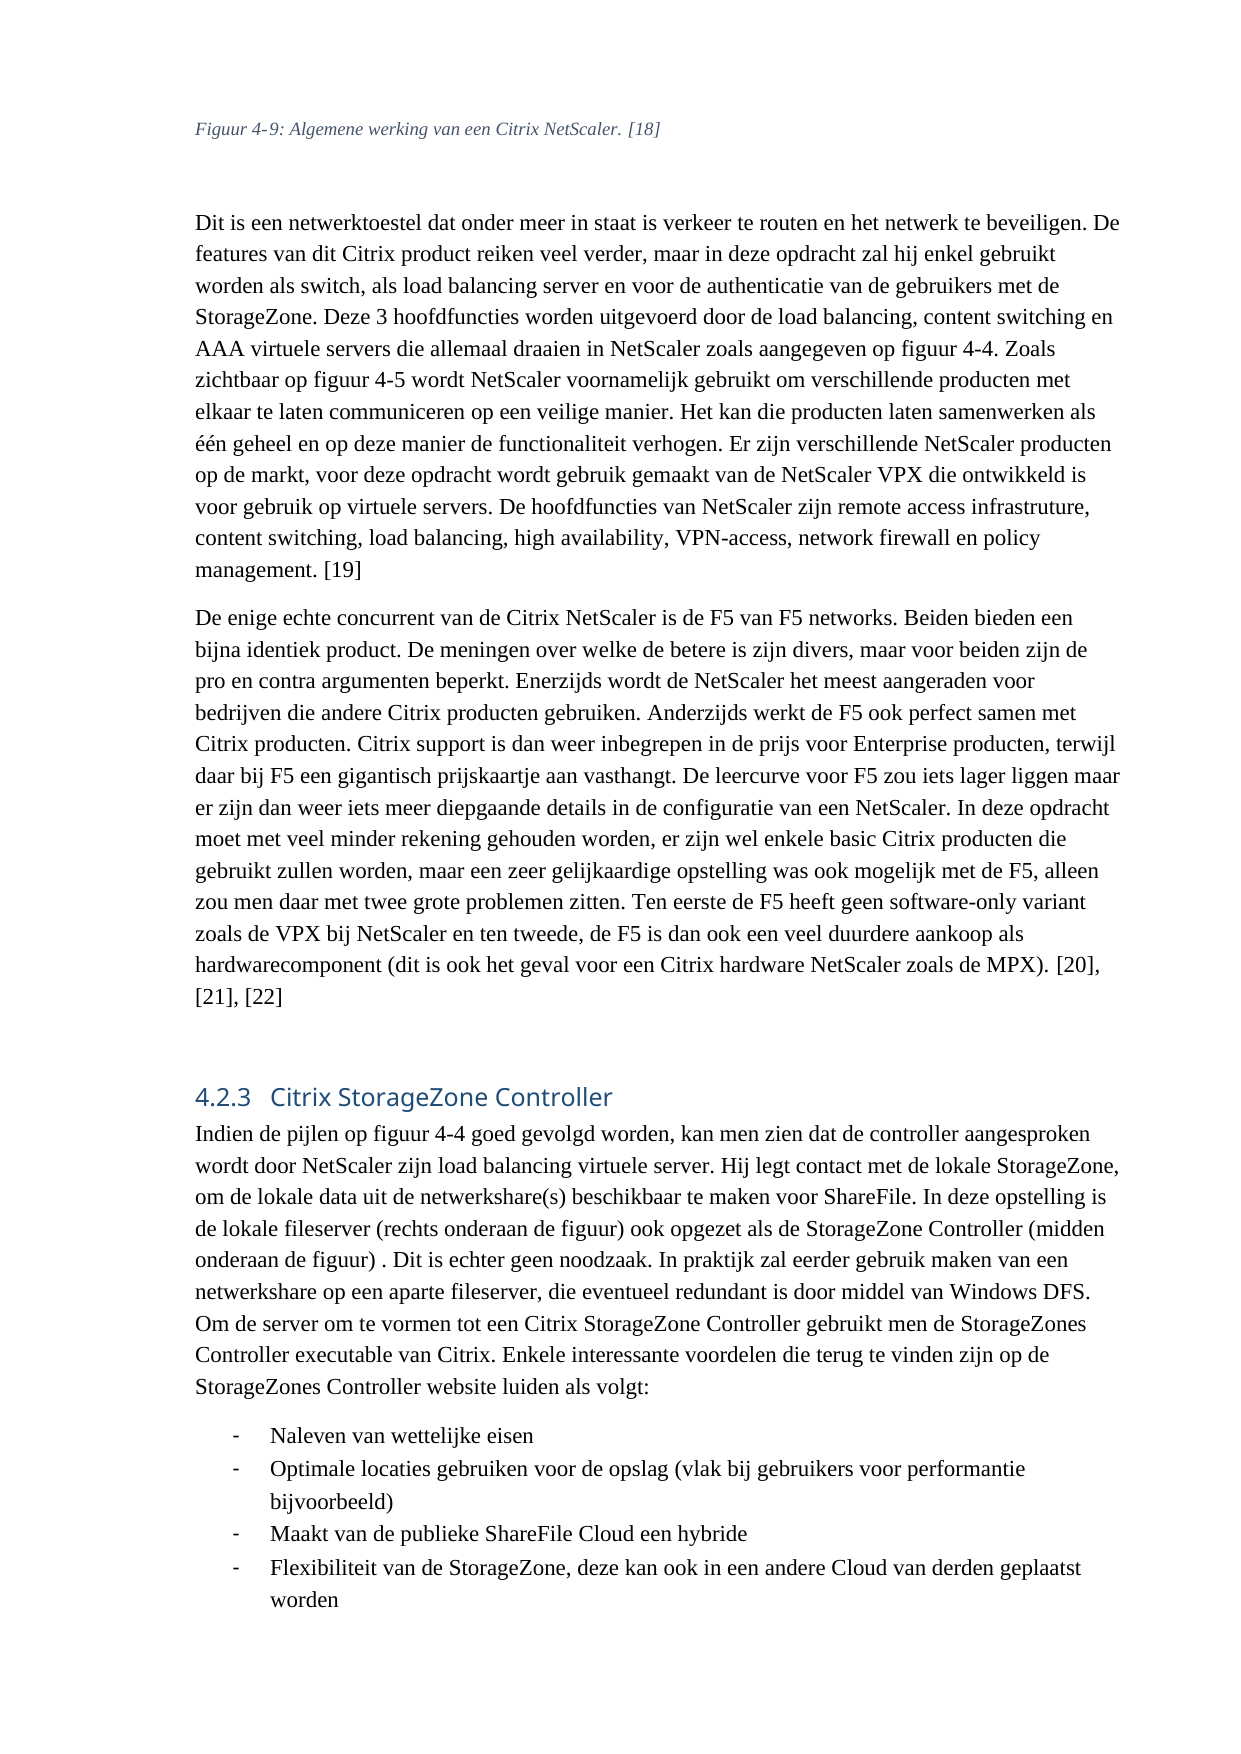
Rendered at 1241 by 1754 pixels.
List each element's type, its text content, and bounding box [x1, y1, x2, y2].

text Indien de pijlen op figuur 4-4 goed gevolgd worden, kan men zien dat de controller aangesproken wordt door NetScaler zijn load balancing virtuele server. Hij legt contact met de lokale StorageZone, om de lokale data uit de netwerkshare(s) beschikbaar te maken voor ShareFile. In deze opstelling is de lokale fileserver (rechts onderaan de figuur) ook opgezet als de StorageZone Controller (midden onderaan de figuur) . Dit is echter geen noodzaak. In praktijk zal eerder gebruik maken van een netwerkshare op een aparte fileserver, die eventueel redundant is door middel van Windows DFS. Om de server om te vormen tot een Citrix StorageZone Controller gebruikt men de StorageZones Controller executable van Citrix. Enkele interessante voordelen die terug te vinden zijn op de StorageZones Controller website luiden als volgt: [195, 1120, 1122, 1399]
list Maakt van de publieke ShareFile Cloud een hybride [232, 1519, 1122, 1547]
text Figuur 4-5: Algemene werking van een Citrix NetScaler. [195, 118, 1122, 140]
list Optimale locaties gebruiken voor de opslag (vlak bij gebruikers voor performantie bijvoorbeeld) [232, 1454, 1122, 1514]
text De enige echte concurrent van de Citrix NetScaler is de F5 van F5 networks. Beiden bieden een bijna identiek product. De meningen over welke de betere is zijn divers, maar voor beiden zijn de pro en contra argumenten beperkt. Enerzijds wordt de NetScaler het meest aangeraden voor bedrijven die andere Citrix producten gebruiken. Anderzijds werkt de F5 ook perfect samen met Citrix producten. Citrix support is dan weer inbegrepen in de prijs voor Enterprise producten, terwijl daar bij F5 een gigantisch prijskaartje aan vasthangt. De leercurve voor F5 zou iets lager liggen maar er zijn dan weer iets meer diepgaande details in de configuratie van een NetScaler. In deze opdracht moet met veel minder rekening gehouden worden, er zijn wel enkele basic Citrix producten die gebruikt zullen worden, maar een zeer gelijkaardige opstelling was ook mogelijk met de F5, alleen zou men daar met twee grote problemen zitten. Ten eerste de F5 heeft geen software-only variant zoals de VPX bij NetScaler en ten tweede, de F5 is dan ook een veel duurdere aankoop als hardwarecomponent (dit is ook het geval voor een Citrix hardware NetScaler zoals de MPX). , , [195, 604, 1122, 1009]
text Dit is een netwerktoestel dat onder meer in staat is verkeer te routen en het netwerk te beveiligen. De features van dit Citrix product reiken veel verder, maar in deze opdracht zal hij enkel gebruikt worden als switch, als load balancing server en voor de authenticatie van de gebruikers met de StorageZone. Deze 3 hoofdfuncties worden uitgevoerd door de load balancing, content switching en AAA virtuele servers die allemaal draaien in NetScaler zoals aangegeven op figuur 4-4. Zoals zichtbaar op figuur 4-5 wordt NetScaler voornamelijk gebruikt om verschillende producten met elkaar te laten communiceren op een veilige manier. Het kan die producten laten samenwerken als één geheel en op deze manier de functionaliteit verhogen. Er zijn verschillende NetScaler producten op de markt, voor deze opdracht wordt gebruik gemaakt van de NetScaler VPX die ontwikkeld is voor gebruik op virtuele servers. De hoofdfuncties van NetScaler zijn remote access infrastruture, content switching, load balancing, high availability, VPN-access, network firewall en policy management. [195, 209, 1122, 582]
subtitle Citrix StorageZone Controller [195, 1079, 1122, 1113]
list Naleven van wettelijke eisen [232, 1421, 1122, 1449]
list Flexibiliteit van de StorageZone, deze kan ook in een andere Cloud van derden geplaatst worden [232, 1553, 1122, 1612]
